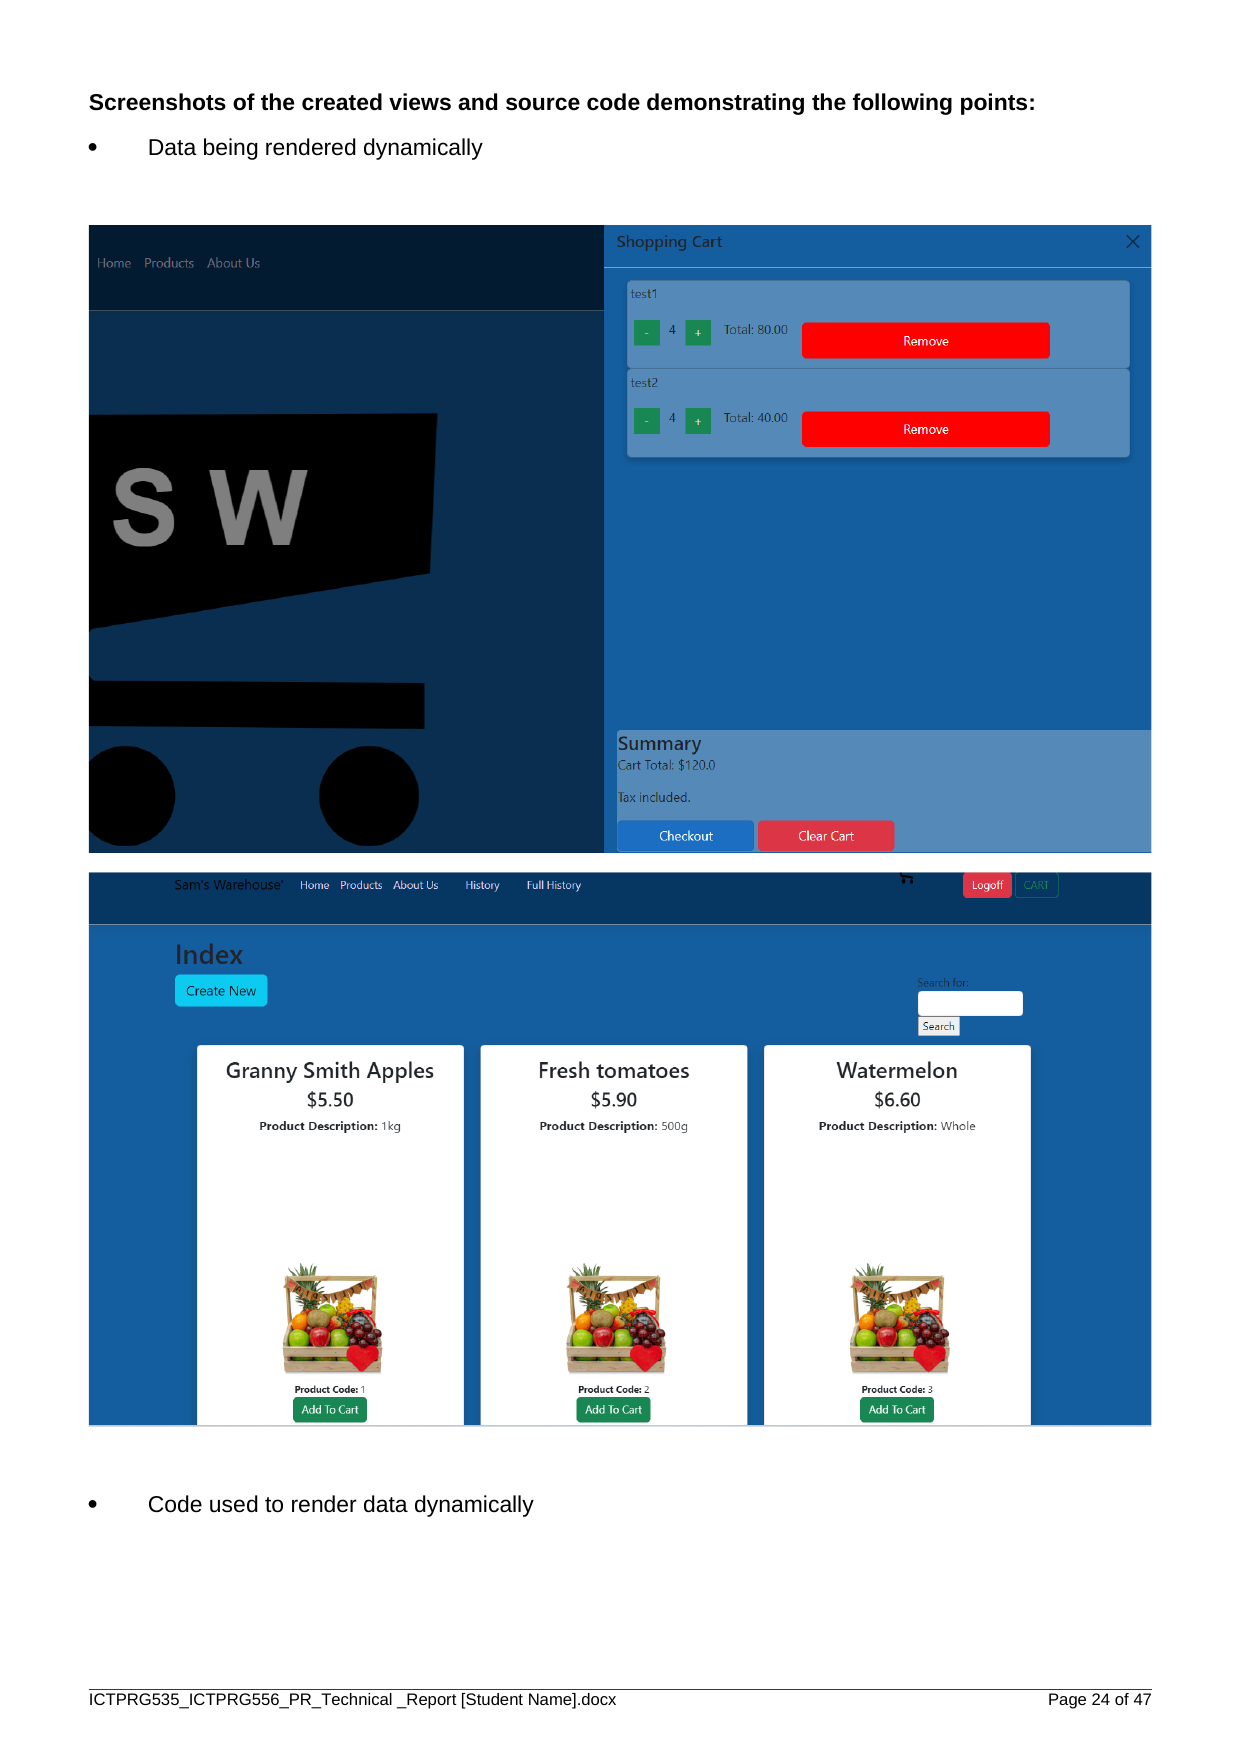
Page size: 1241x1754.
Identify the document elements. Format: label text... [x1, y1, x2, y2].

text Data being rendered dynamically [89, 134, 1152, 160]
text Code used to render data dynamically [89, 1491, 1152, 1517]
subtitle Screenshots of the created views and source code demonstrating the following points: [89, 89, 1152, 115]
picture [88, 871, 1152, 1427]
picture [88, 225, 1152, 853]
